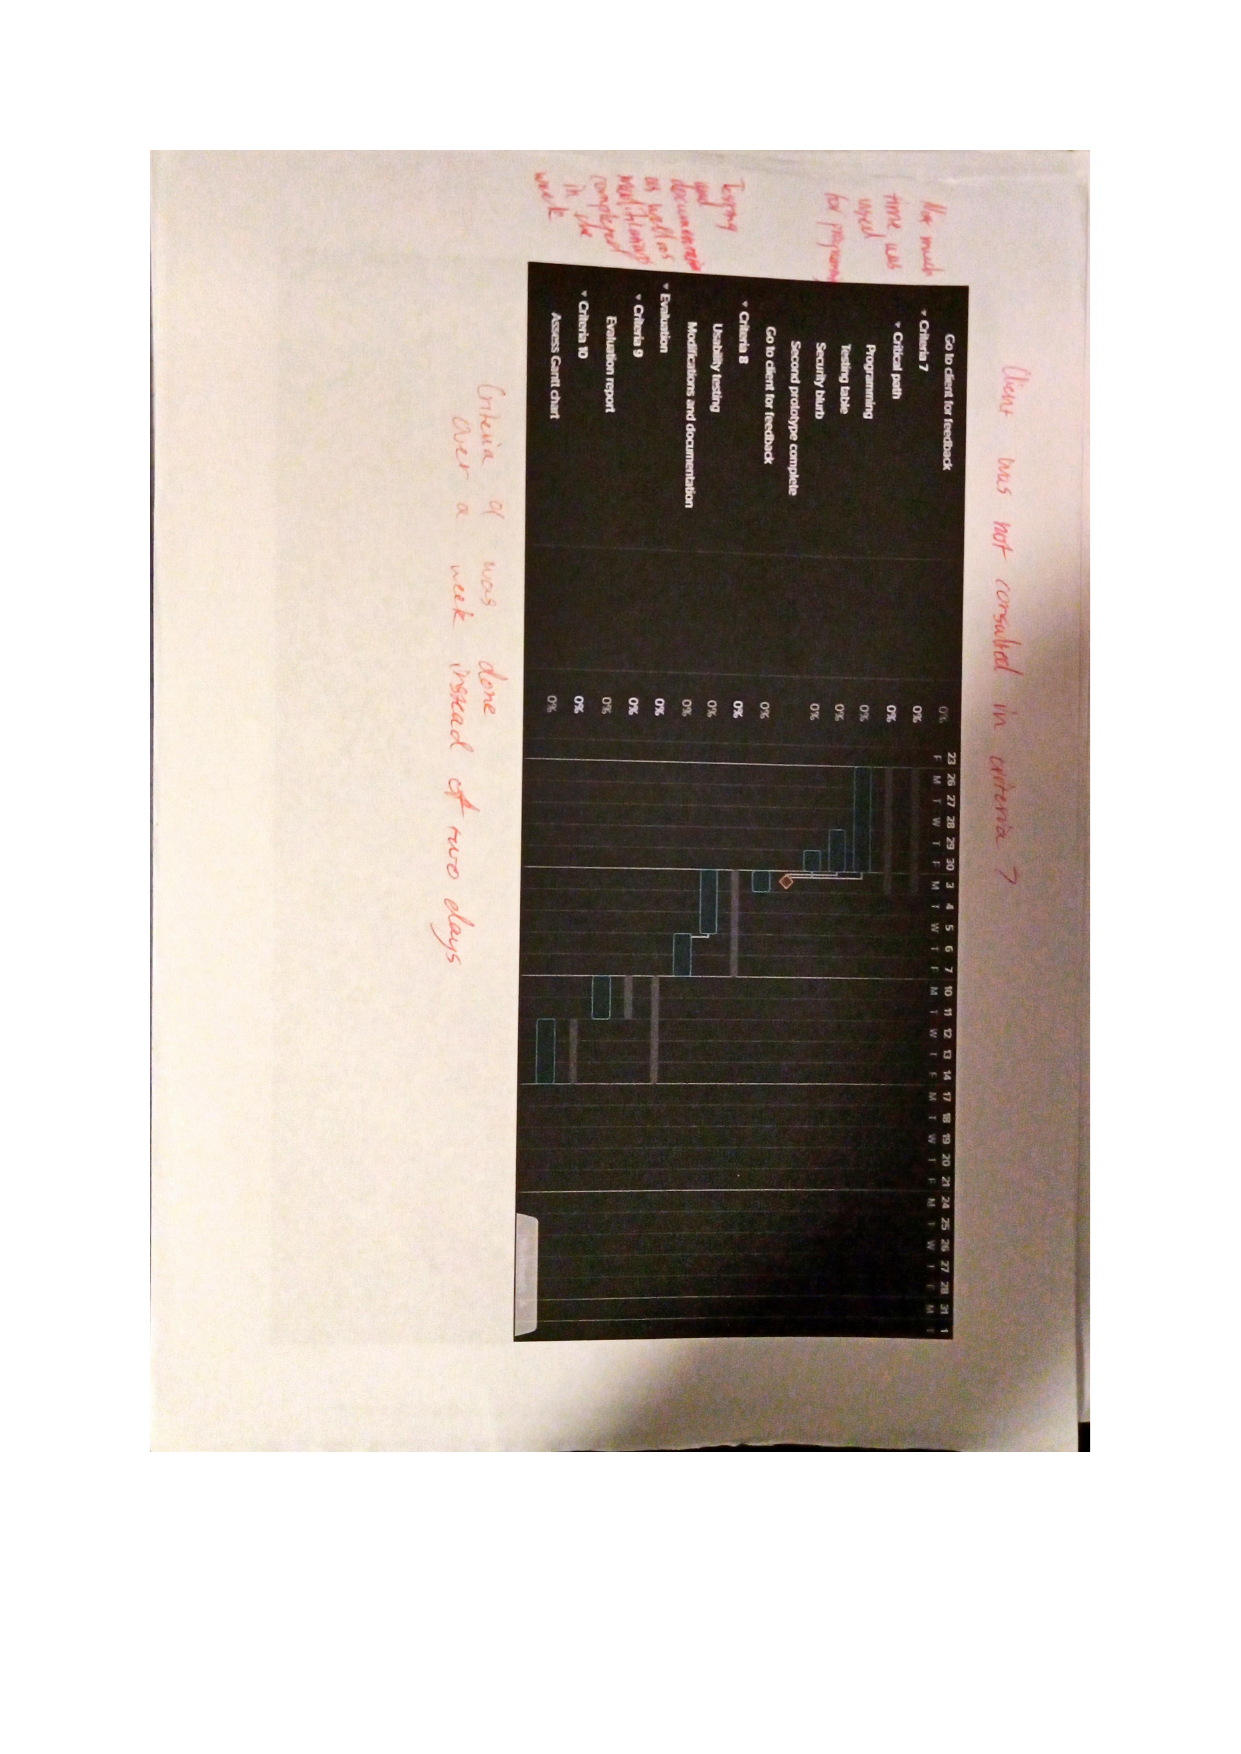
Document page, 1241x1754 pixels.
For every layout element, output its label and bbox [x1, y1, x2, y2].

picture [150, 150, 1091, 1452]
